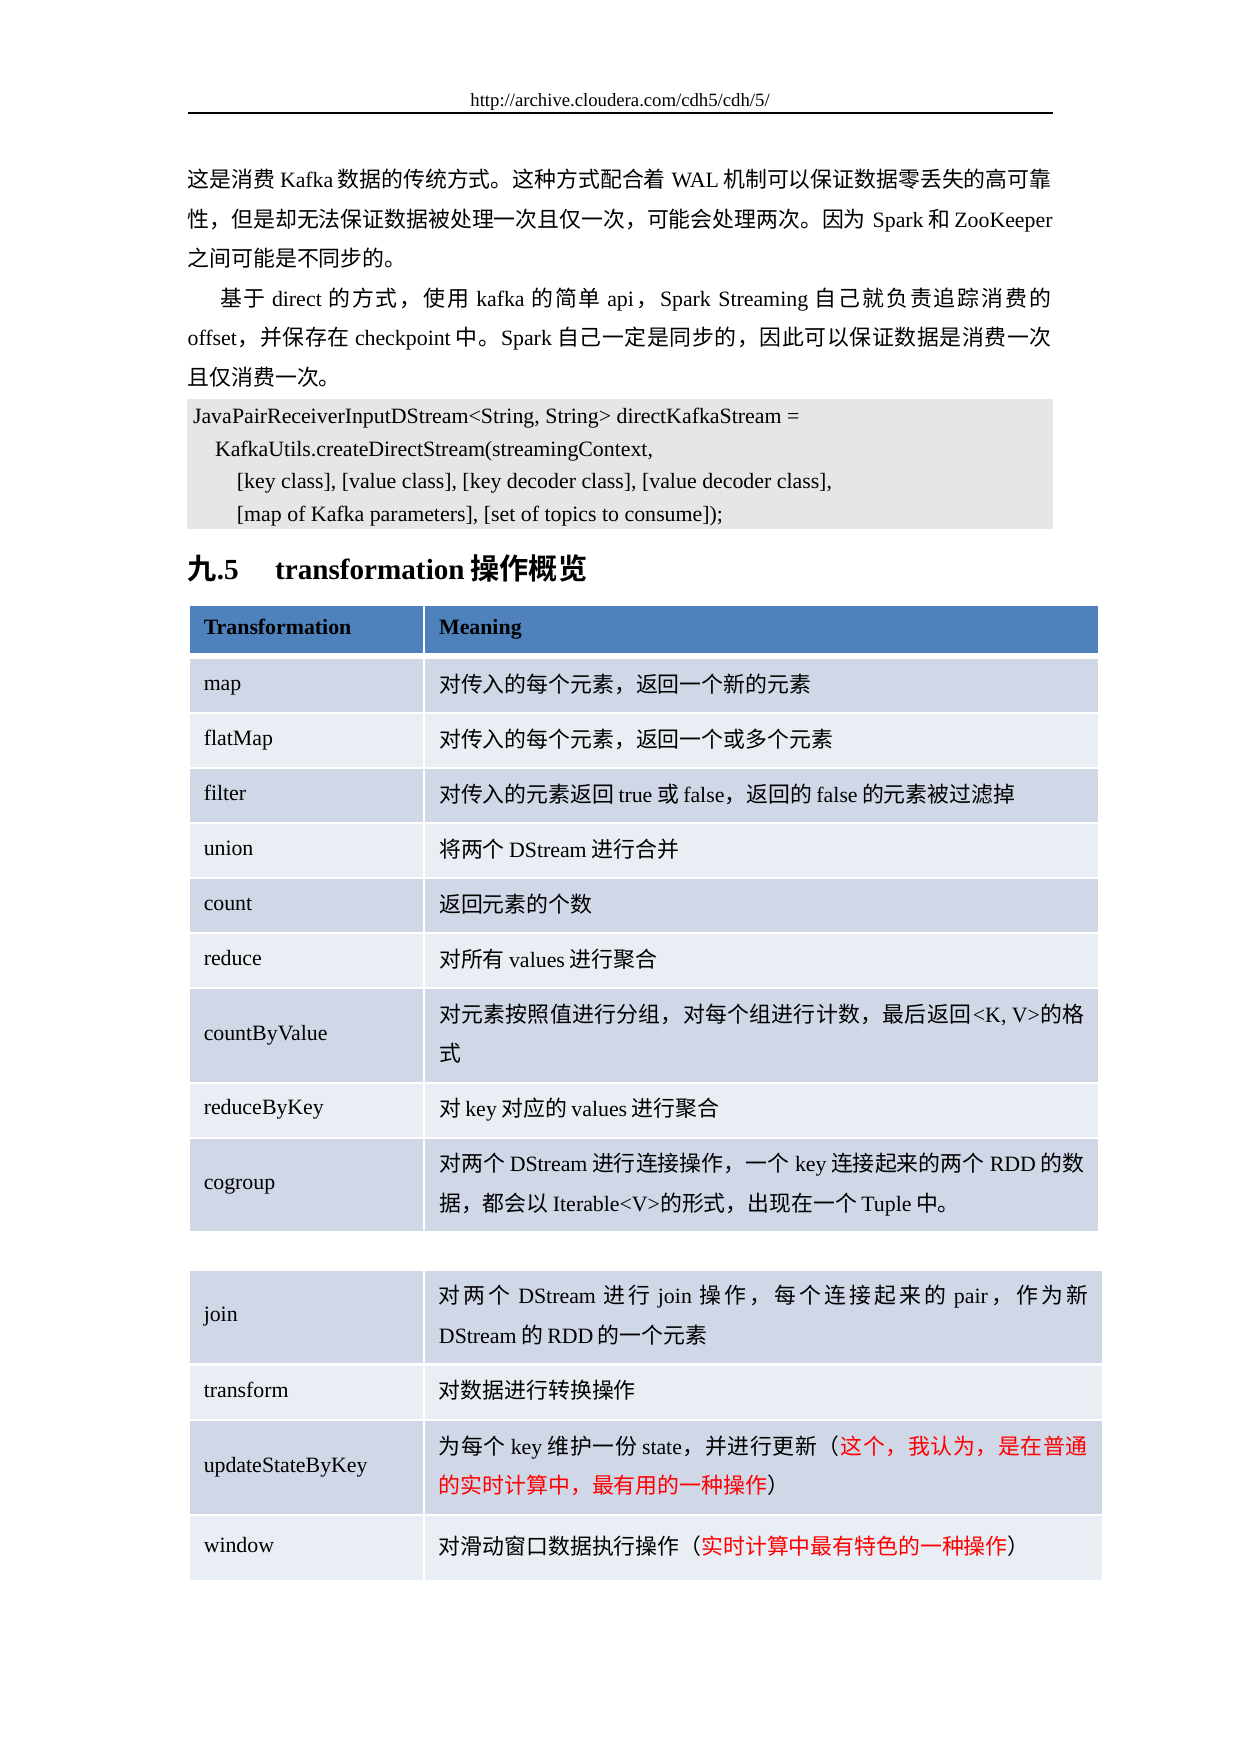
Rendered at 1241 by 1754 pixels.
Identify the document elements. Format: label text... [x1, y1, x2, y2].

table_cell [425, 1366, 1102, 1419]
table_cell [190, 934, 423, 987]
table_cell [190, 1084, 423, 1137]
text [map of Kafka parameters], [set of topics to consume]); [187, 497, 1053, 529]
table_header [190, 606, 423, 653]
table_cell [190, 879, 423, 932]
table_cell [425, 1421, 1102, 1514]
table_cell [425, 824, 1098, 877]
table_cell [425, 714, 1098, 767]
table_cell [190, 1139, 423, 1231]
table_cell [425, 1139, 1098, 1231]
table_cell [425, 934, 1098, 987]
text JavaPairReceiverInputDStream<String, String> directKafkaStream = [187, 399, 1053, 432]
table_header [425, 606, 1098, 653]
text [key class], [value class], [key decoder class], [value decoder class], [187, 464, 1053, 497]
subtitle transformation操作概览 [187, 546, 1053, 588]
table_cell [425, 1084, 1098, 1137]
text KafkaUtils.createDirectStream(streamingContext, [187, 432, 1053, 464]
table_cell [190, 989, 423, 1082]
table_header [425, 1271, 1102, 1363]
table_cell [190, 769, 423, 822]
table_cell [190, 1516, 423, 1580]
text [187, 162, 1053, 273]
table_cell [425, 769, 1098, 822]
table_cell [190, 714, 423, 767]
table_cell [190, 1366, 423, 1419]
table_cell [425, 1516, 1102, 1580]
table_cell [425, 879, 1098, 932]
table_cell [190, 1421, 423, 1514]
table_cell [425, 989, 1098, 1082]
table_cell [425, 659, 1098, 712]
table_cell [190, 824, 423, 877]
text 基于direct的方式，使用kafka的简单api，Spark Streaming自己就负责追踪消费的offset，并保存在checkpoint中。Spark自己一定是同步的，因此可以保证数据是消费一次且仅消费一次。 [187, 281, 1053, 392]
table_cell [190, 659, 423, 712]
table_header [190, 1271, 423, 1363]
